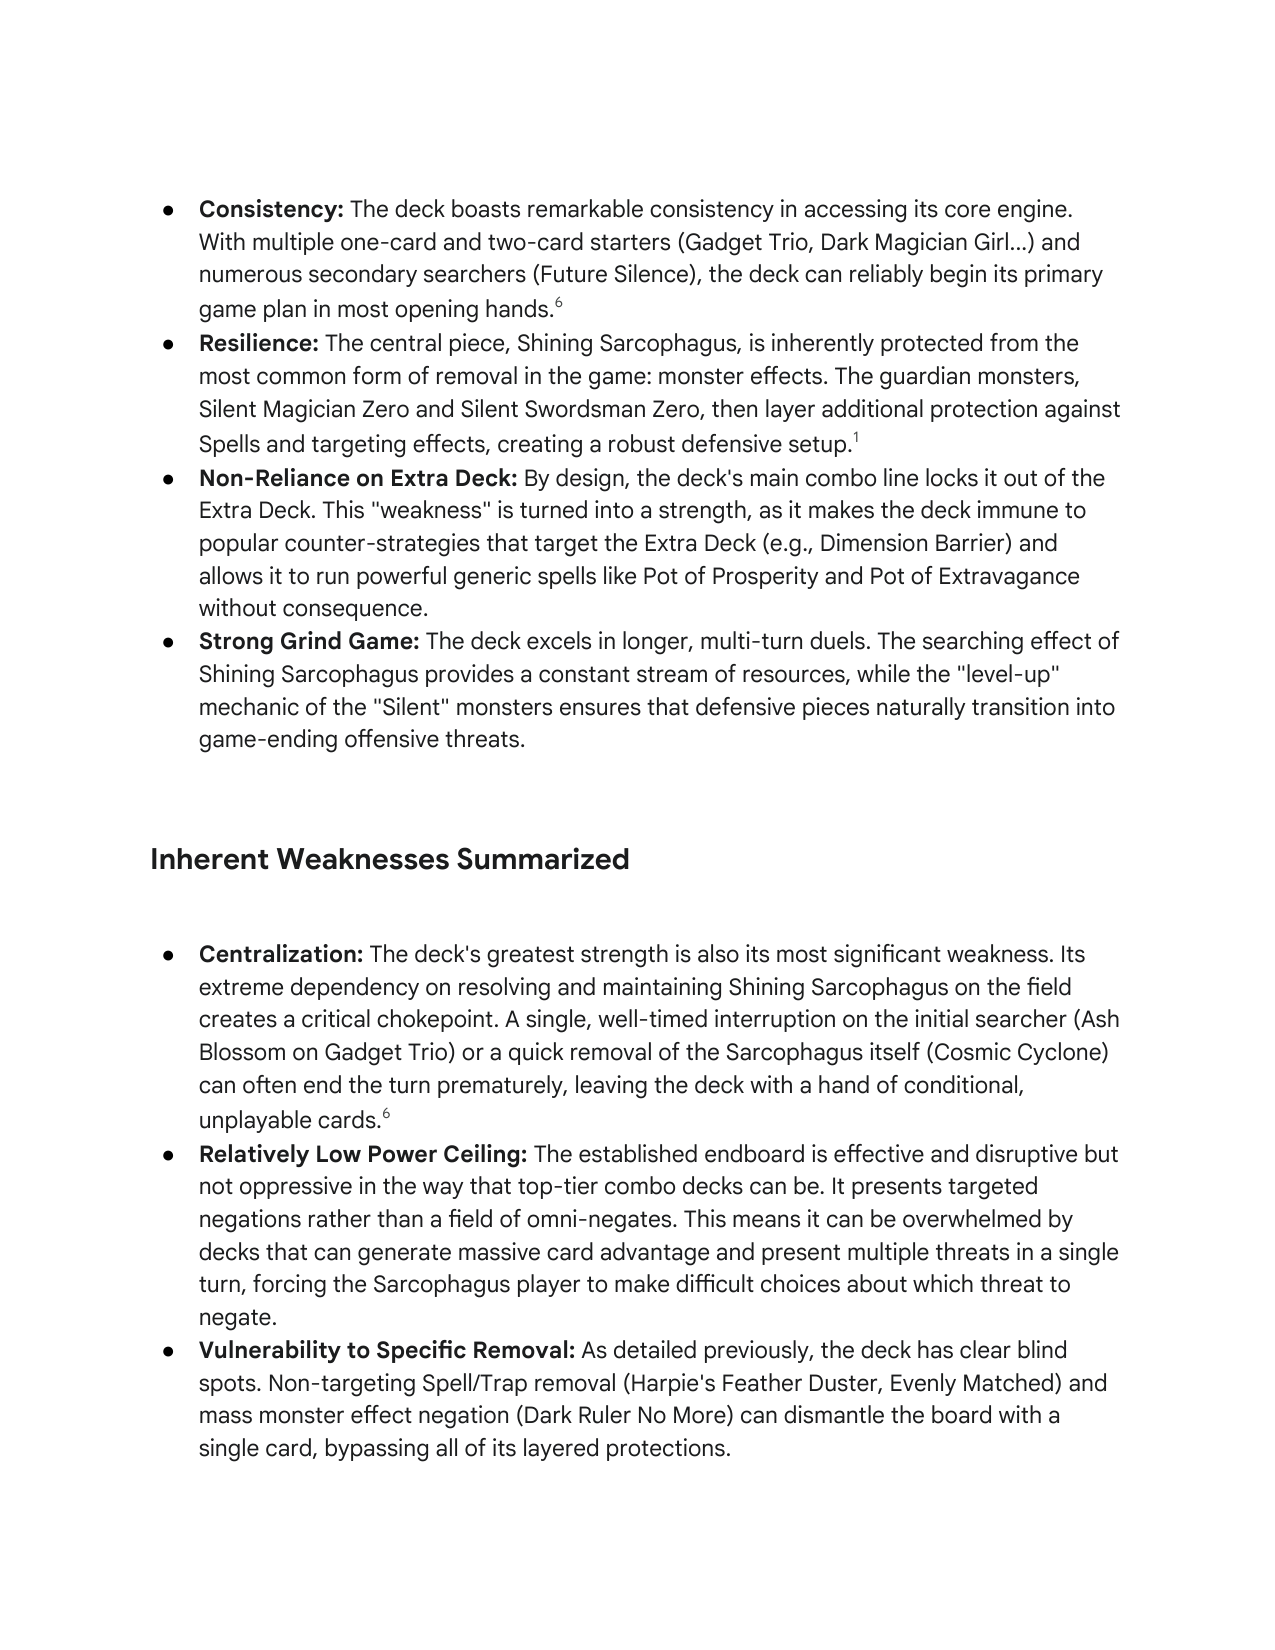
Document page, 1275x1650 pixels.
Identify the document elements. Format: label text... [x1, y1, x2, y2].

list Strong Grind Game: The deck excels in longer, multi-turn duels. The searching effect of Shining Sarcophagus provides a constant stream of resources, while the "level-up" mechanic of the "Silent" monsters ensures that defensive pieces naturally transition into game-ending offensive threats. [161, 627, 1125, 754]
list Non-Reliance on Extra Deck: By design, the deck's main combo line locks it out of the Extra Deck. This "weakness" is turned into a strength, as it makes the deck immune to popular counter-strategies that target the Extra Deck (e.g., Dimension Barrier) and allows it to run powerful generic spells like Pot of Prosperity and Pot of Extravagance without consequence. [161, 464, 1125, 623]
subtitle Inherent Weaknesses Summarized [150, 841, 1125, 877]
list Vulnerability to Specific Removal: As detailed previously, the deck has clear blind spots. Non-targeting Spell/Trap removal (Harpie's Feather Duster, Evenly Matched) and mass monster effect negation (Dark Ruler No More) can dismantle the board with a single card, bypassing all of its layered protections. [161, 1336, 1125, 1463]
list Centralization: The deck's greatest strength is also its most significant weakness. Its extreme dependency on resolving and maintaining Shining Sarcophagus on the field creates a critical chokepoint. A single, well-timed interruption on the initial searcher (Ash Blossom on Gadget Trio) or a quick removal of the Sarcophagus itself (Cosmic Cyclone) can often end the turn prematurely, leaving the deck with a hand of conditional, unplayable cards.6 [161, 940, 1125, 1136]
list Consistency: The deck boasts remarkable consistency in accessing its core engine. With multiple one-card and two-card starters (Gadget Trio, Dark Magician Girl...) and numerous secondary searchers (Future Silence), the deck can reliably begin its primary game plan in most opening hands.6 [161, 195, 1125, 325]
list Resilience: The central piece, Shining Sarcophagus, is inherently protected from the most common form of removal in the game: monster effects. The guardian monsters, Silent Magician Zero and Silent Swordsman Zero, then layer additional protection against Spells and targeting effects, creating a robust defensive setup.1 [161, 329, 1125, 459]
list Relatively Low Power Ceiling: The established endboard is effective and disruptive but not oppressive in the way that top-tier combo decks can be. It presents targeted negations rather than a field of omni-negates. This means it can be overwhelmed by decks that can generate massive card advantage and present multiple threats in a single turn, forcing the Sarcophagus player to make difficult choices about which threat to negate. [161, 1140, 1125, 1332]
